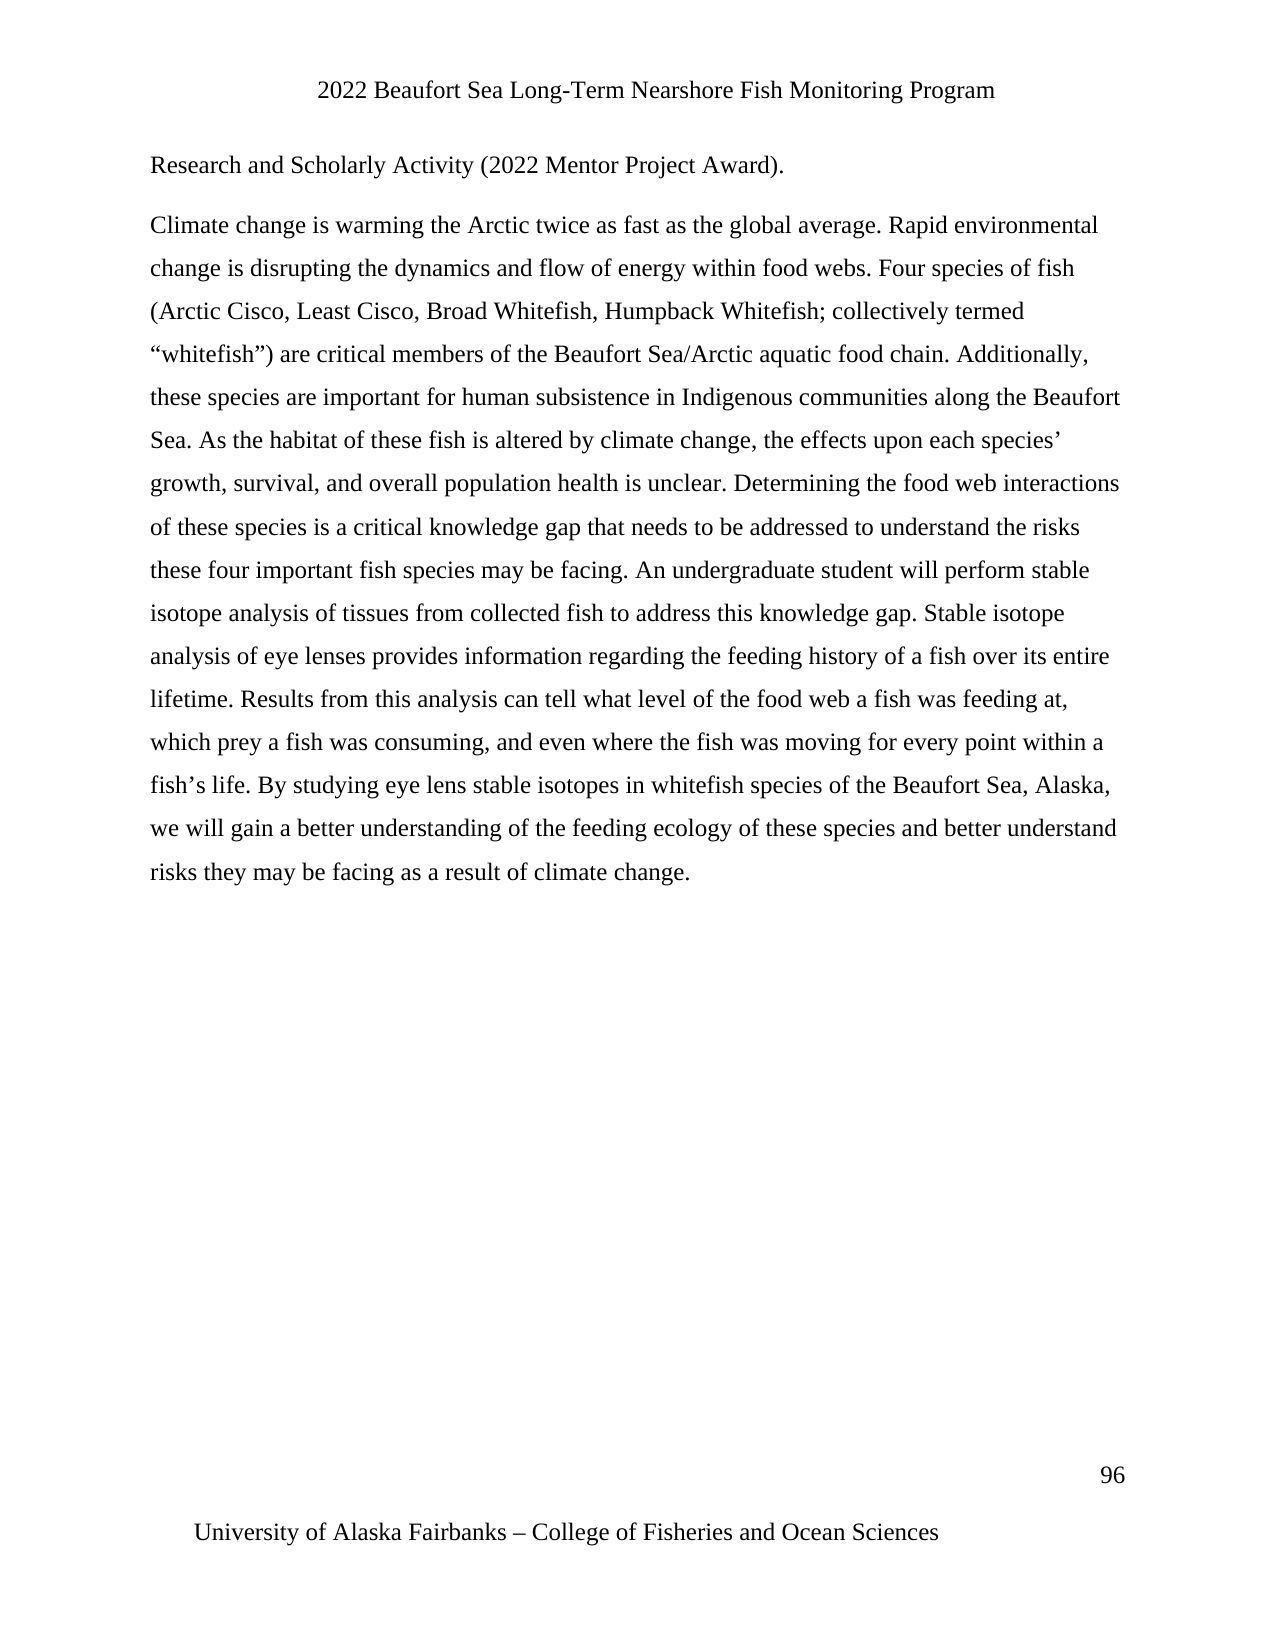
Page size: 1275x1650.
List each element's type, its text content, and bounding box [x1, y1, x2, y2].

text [150, 150, 1125, 179]
text Climate change is warming the Arctic twice as fast as the global average. Rapid environmental change is disrupting the dynamics and flow of energy within food webs. Four species of fish (Arctic Cisco, Least Cisco, Broad Whitefish, Humpback Whitefish; collectively termed “whitefish”) are critical members of the Beaufort Sea/Arctic aquatic food chain. Additionally, these species are important for human subsistence in Indigenous communities along the Beaufort Sea. As the habitat of these fish is altered by climate change, the effects upon each species’ growth, survival, and overall population health is unclear. Determining the food web interactions of these species is a critical knowledge gap that needs to be addressed to understand the risks these four important fish species may be facing. An undergraduate student will perform stable isotope analysis of tissues from collected fish to address this knowledge gap. Stable isotope analysis of eye lenses provides information regarding the feeding history of a fish over its entire lifetime. Results from this analysis can tell what level of the food web a fish was feeding at, which prey a fish was consuming, and even where the fish was moving for every point within a fish’s life. By studying eye lens stable isotopes in whitefish species of the Beaufort Sea, Alaska, we will gain a better understanding of the feeding ecology of these species and better understand risks they may be facing as a result of climate change. [150, 210, 1125, 885]
